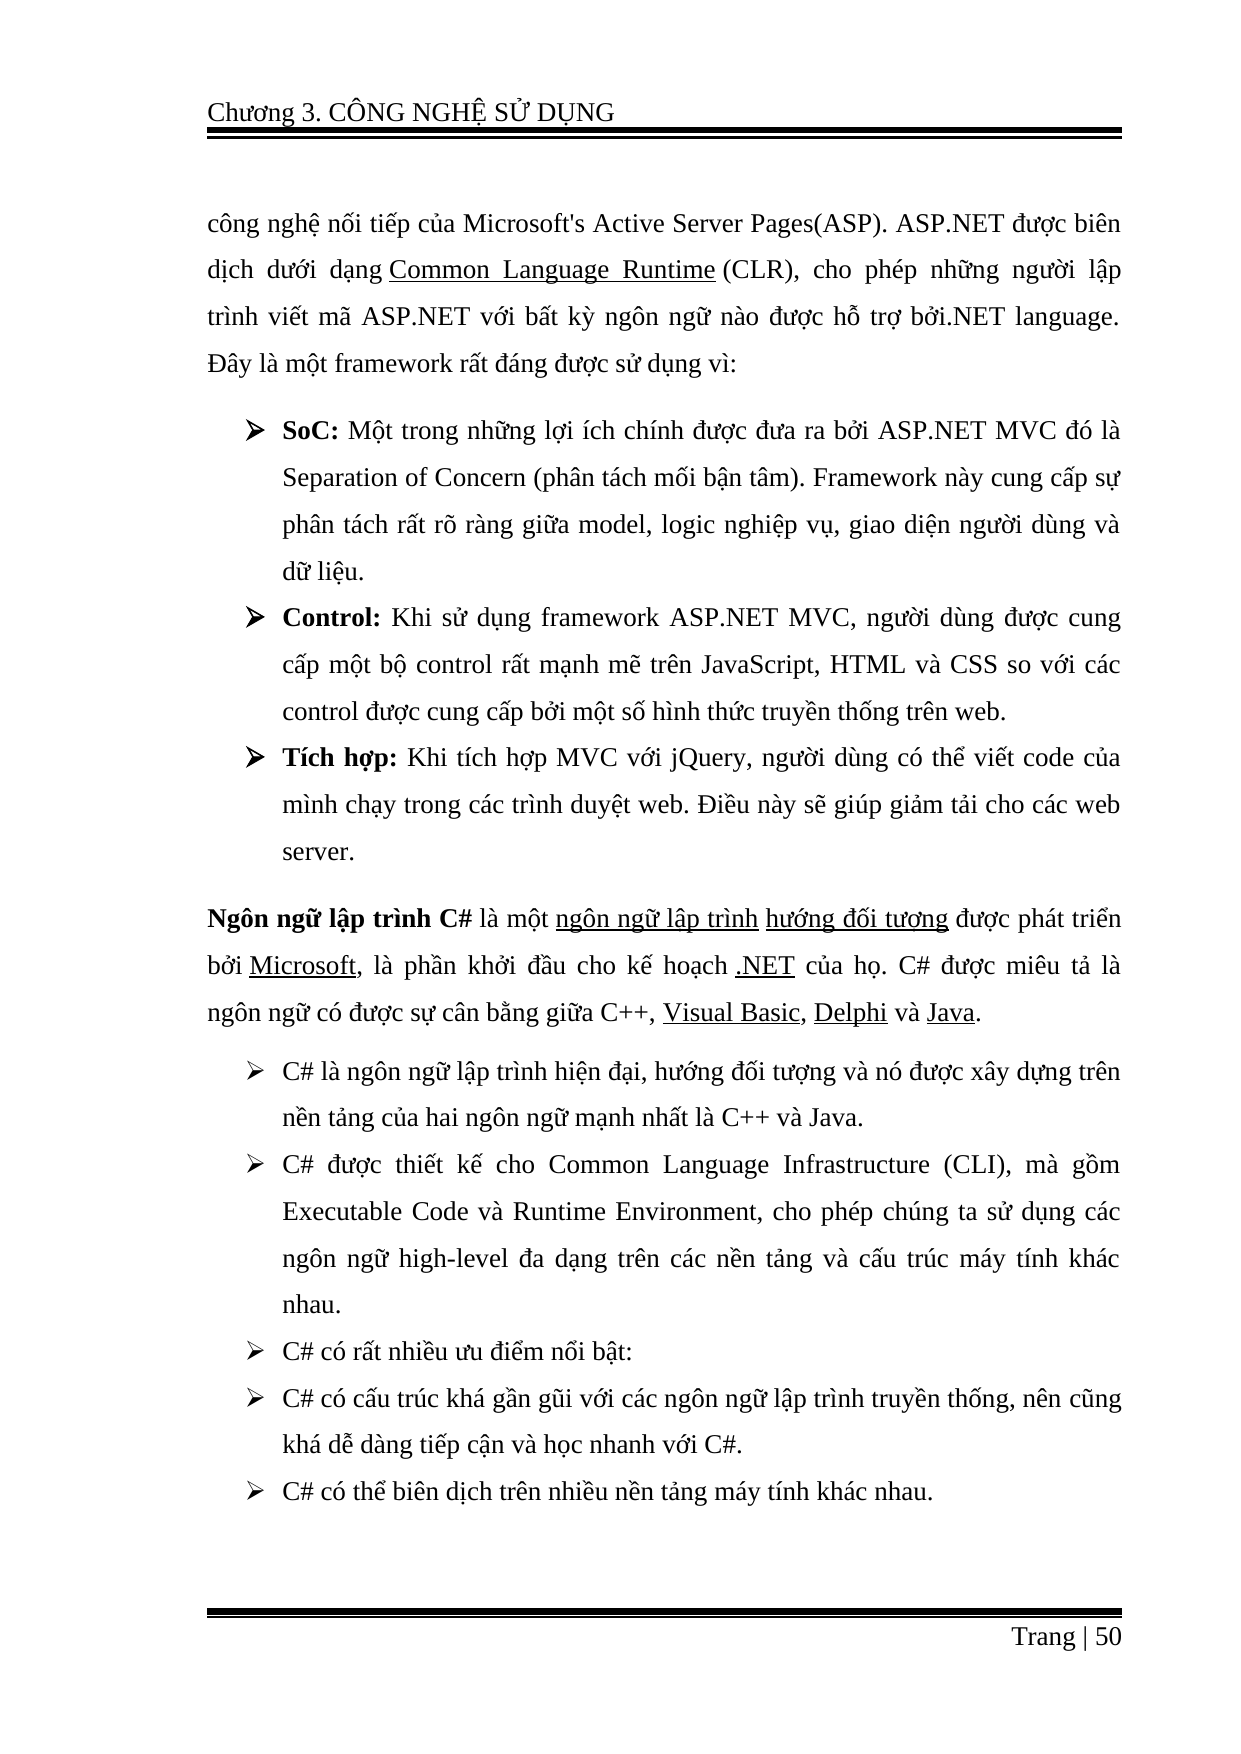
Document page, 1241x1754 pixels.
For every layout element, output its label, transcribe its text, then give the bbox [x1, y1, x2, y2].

list Control: Khi sử dụng framework ASP.NET MVC, người dùng được cung cấp một bộ control rất mạnh mẽ trên JavaScript, HTML và CSS so với các control được cung cấp bởi một số hình thức truyền thống trên web. [244, 601, 1122, 726]
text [207, 238, 1122, 300]
list C# được thiết kế cho Common Language Infrastructure (CLI), mà gồm Executable Code và Runtime Environment, cho phép chúng ta sử dụng các ngôn ngữ high-level đa dạng trên các nền tảng và cấu trúc máy tính khác nhau. [244, 1148, 1122, 1319]
list C# có thể biên dịch trên nhiều nền tảng máy tính khác nhau. [244, 1475, 1122, 1507]
text Ngôn ngữ lập trình C# là một ngôn ngữ lập trình hướng đối tượng được phát triển bởi Microsoft, là phần khởi đầu cho kế hoạch .NET của họ. C# được miêu tả là ngôn ngữ có được sự cân bằng giữa C++, Visual Basic, Delphi và Java. [207, 902, 1122, 1027]
list C# có rất nhiều ưu điểm nổi bật: [244, 1335, 1122, 1366]
list SoC: Một trong những lợi ích chính được đưa ra bởi ASP.NET MVC đó là Separation of Concern (phân tách mối bận tâm). Framework này cung cấp sự phân tách rất rõ ràng giữa model, logic nghiệp vụ, giao diện người dùng và dữ liệu. [244, 414, 1122, 586]
list C# có cấu trúc khá gần gũi với các ngôn ngữ lập trình truyền thống, nên cũng khá dễ dàng tiếp cận và học nhanh với C#. [244, 1382, 1122, 1460]
list C# là ngôn ngữ lập trình hiện đại, hướng đối tượng và nó được xây dựng trên nền tảng của hai ngôn ngữ mạnh nhất là C++ và Java. [244, 1055, 1122, 1133]
list Tích hợp: Khi tích hợp MVC với jQuery, người dùng có thể viết code của mình chạy trong các trình duyệt web. Điều này sẽ giúp giảm tải cho các web server. [244, 741, 1122, 866]
